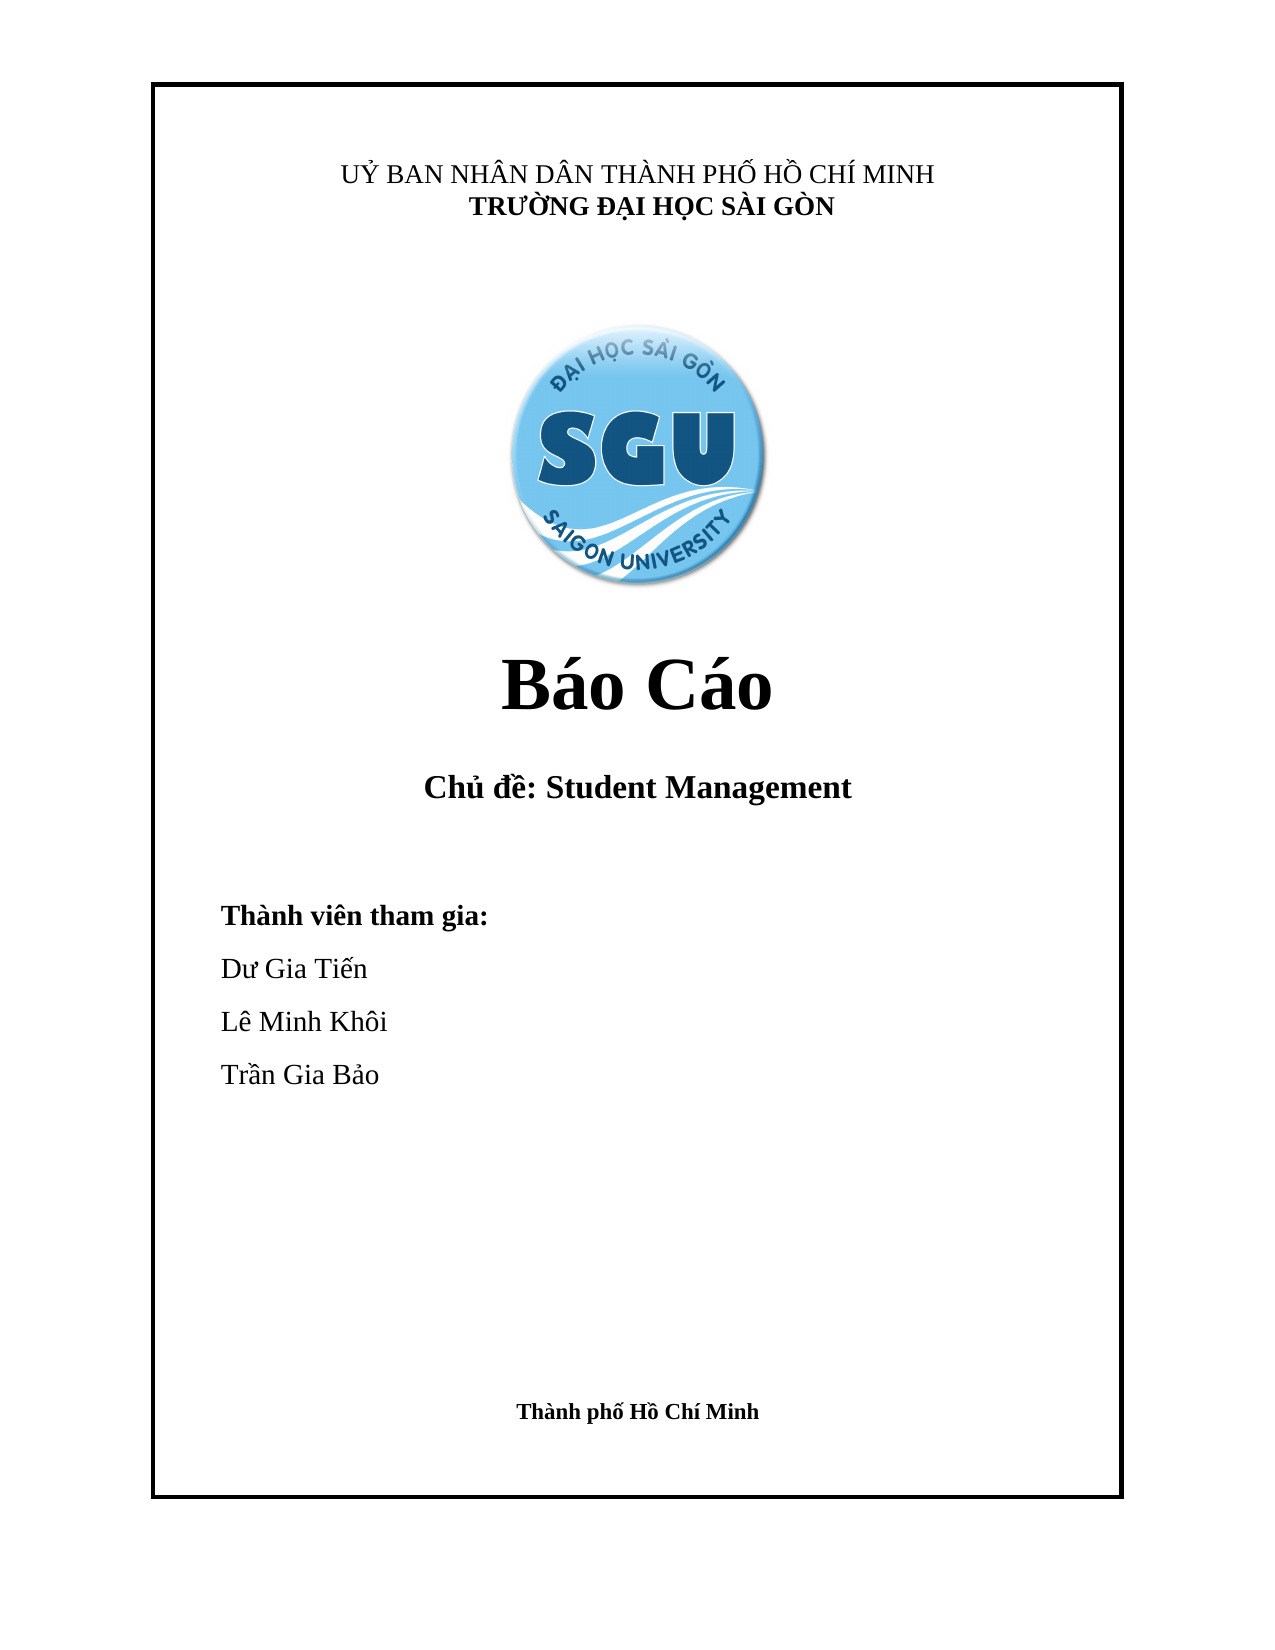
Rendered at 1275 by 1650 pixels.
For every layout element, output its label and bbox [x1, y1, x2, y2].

picture [499, 316, 776, 593]
